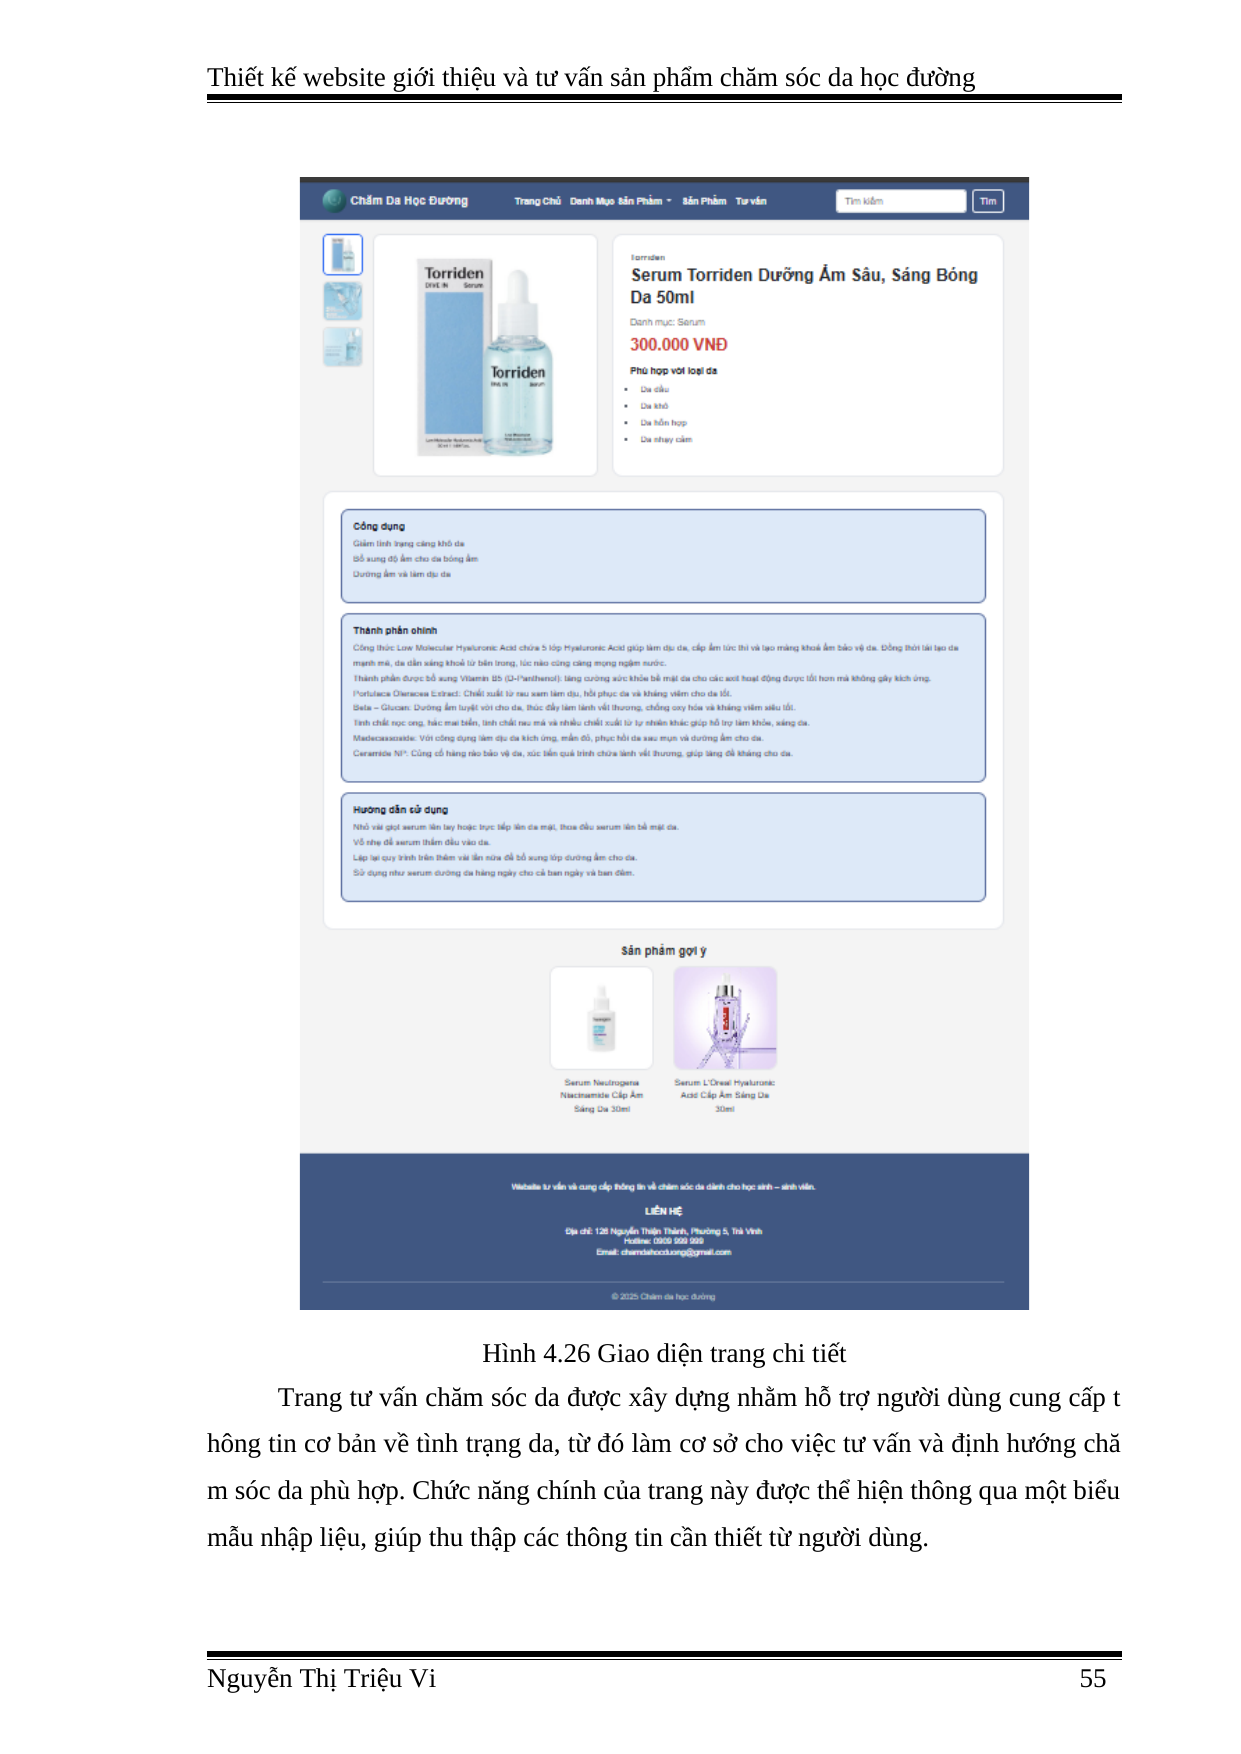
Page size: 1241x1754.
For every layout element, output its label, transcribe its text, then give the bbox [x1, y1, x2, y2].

text Trang tư vấn chăm sóc da được xây dựng nhằm hỗ trợ người dùng cung cấp thông tin cơ bản về tình trạng da, từ đó làm cơ sở cho việc tư vấn và định hướng chăm sóc da phù hợp. Chức năng chính của trang này được thể hiện thông qua một biểu mẫu nhập liệu, giúp thu thập các thông tin cần thiết từ người dùng. [207, 1381, 1122, 1552]
picture [299, 177, 1030, 1310]
